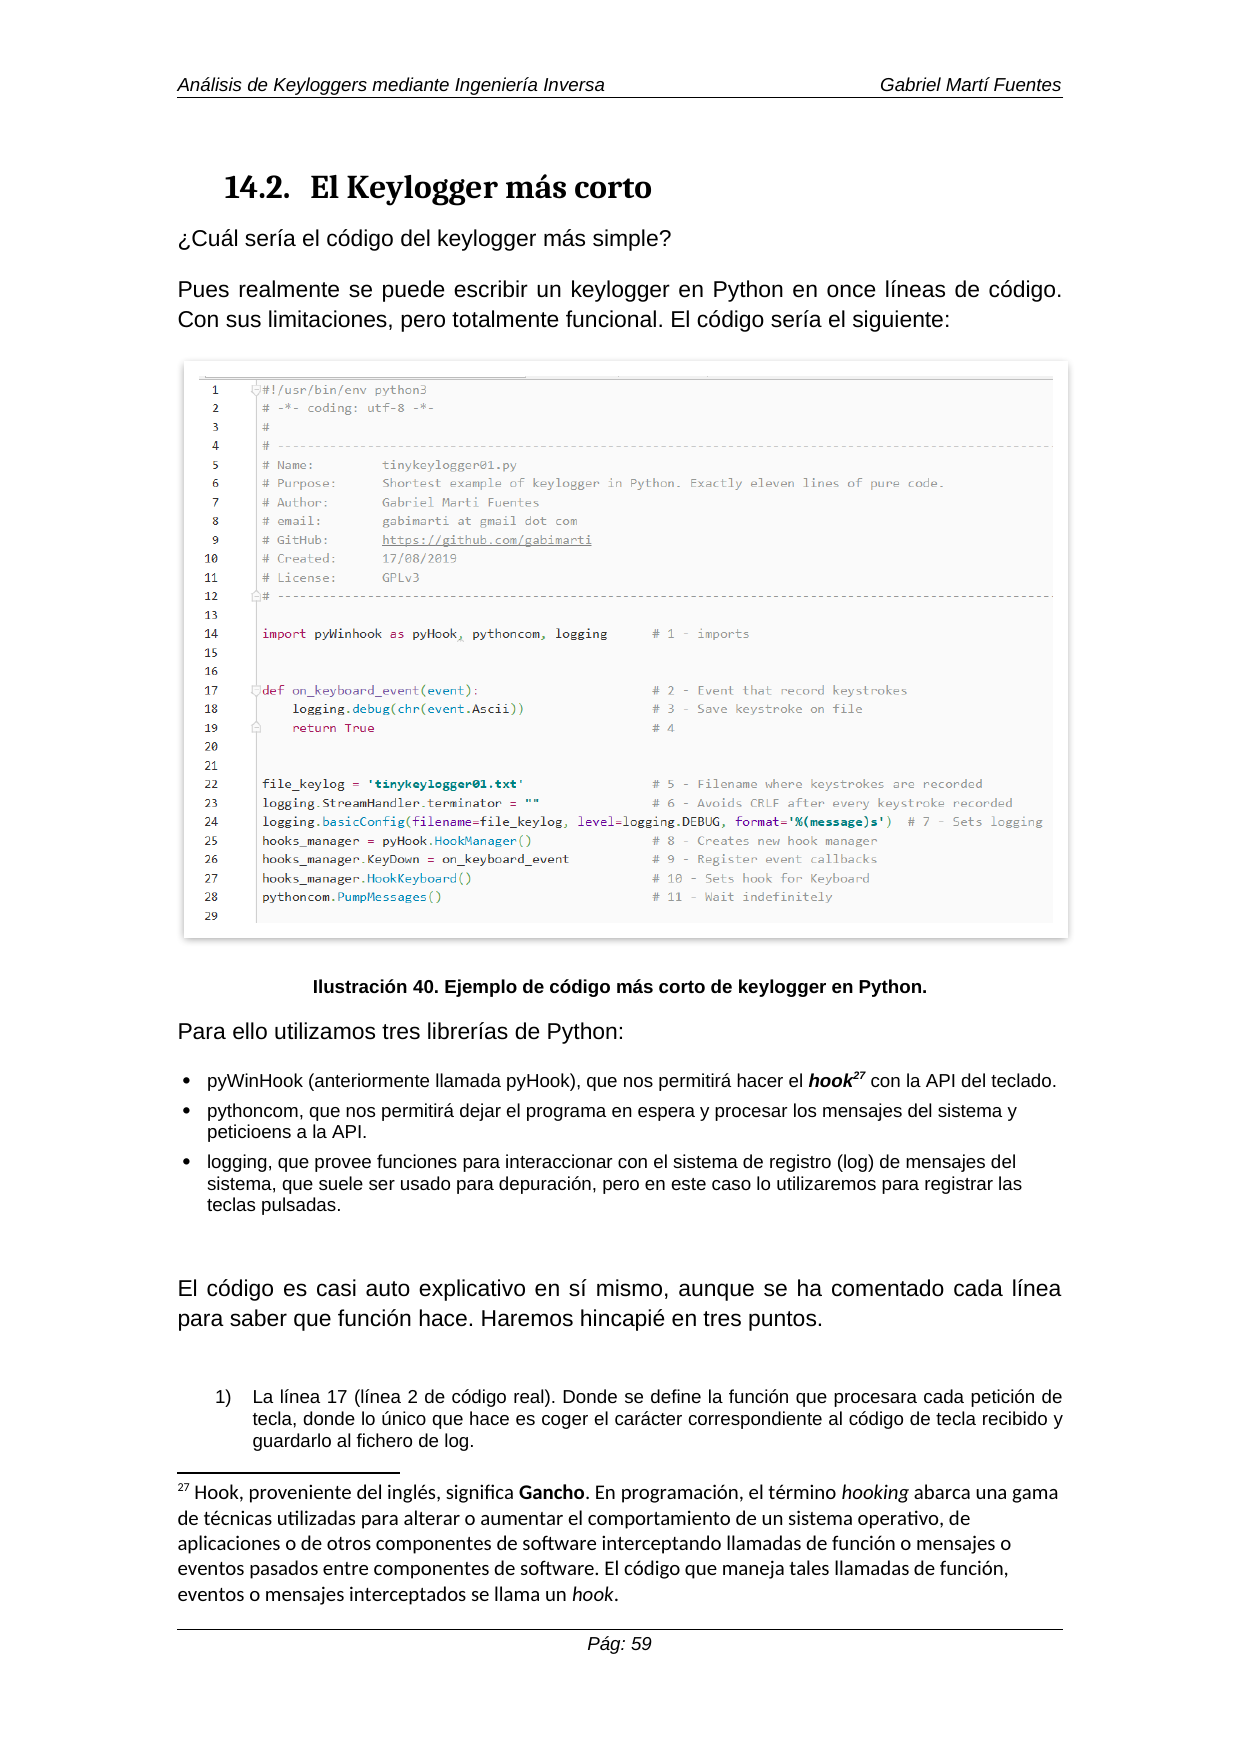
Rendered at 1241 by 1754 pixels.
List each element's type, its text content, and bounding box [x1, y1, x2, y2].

list pyWinHook (anteriormente llamada pyHook), que nos permitirá hacer el hook con la API del teclado. [183, 1069, 1063, 1091]
text Para ello utilizamos tres librerías de Python: [177, 1018, 1063, 1045]
text El código es casi auto explicativo en sí mismo, aunque se ha comentado cada línea para saber que función hace. Haremos hincapié en tres puntos. [177, 1275, 1063, 1332]
text Pues realmente se puede escribir un keylogger en Python en once líneas de código. Con sus limitaciones, pero totalmente funcional. El código sería el siguiente: [177, 276, 1063, 333]
subtitle El Keylogger más corto [224, 168, 1063, 207]
text Ilustración 40. Ejemplo de código más corto de keylogger en Python. [177, 976, 1063, 997]
text ¿Cuál sería el código del keylogger más simple? [177, 225, 1063, 251]
list La línea 17 (línea 2 de código real). Donde se define la función que procesara cada petición de tecla, donde lo único que hace es coger el carácter correspondiente al código de tecla recibido y guardarlo al fichero de log. [215, 1386, 1063, 1451]
list logging, que provee funciones para interaccionar con el sistema de registro (log) de mensajes del sistema, que suele ser usado para depuración, pero en este caso lo utilizaremos para registrar las teclas pulsadas. [183, 1151, 1063, 1216]
list pythoncom, que nos permitirá dejar el programa en espera y procesar los mensajes del sistema y peticioens a la API. [183, 1099, 1063, 1143]
picture [199, 376, 1053, 923]
